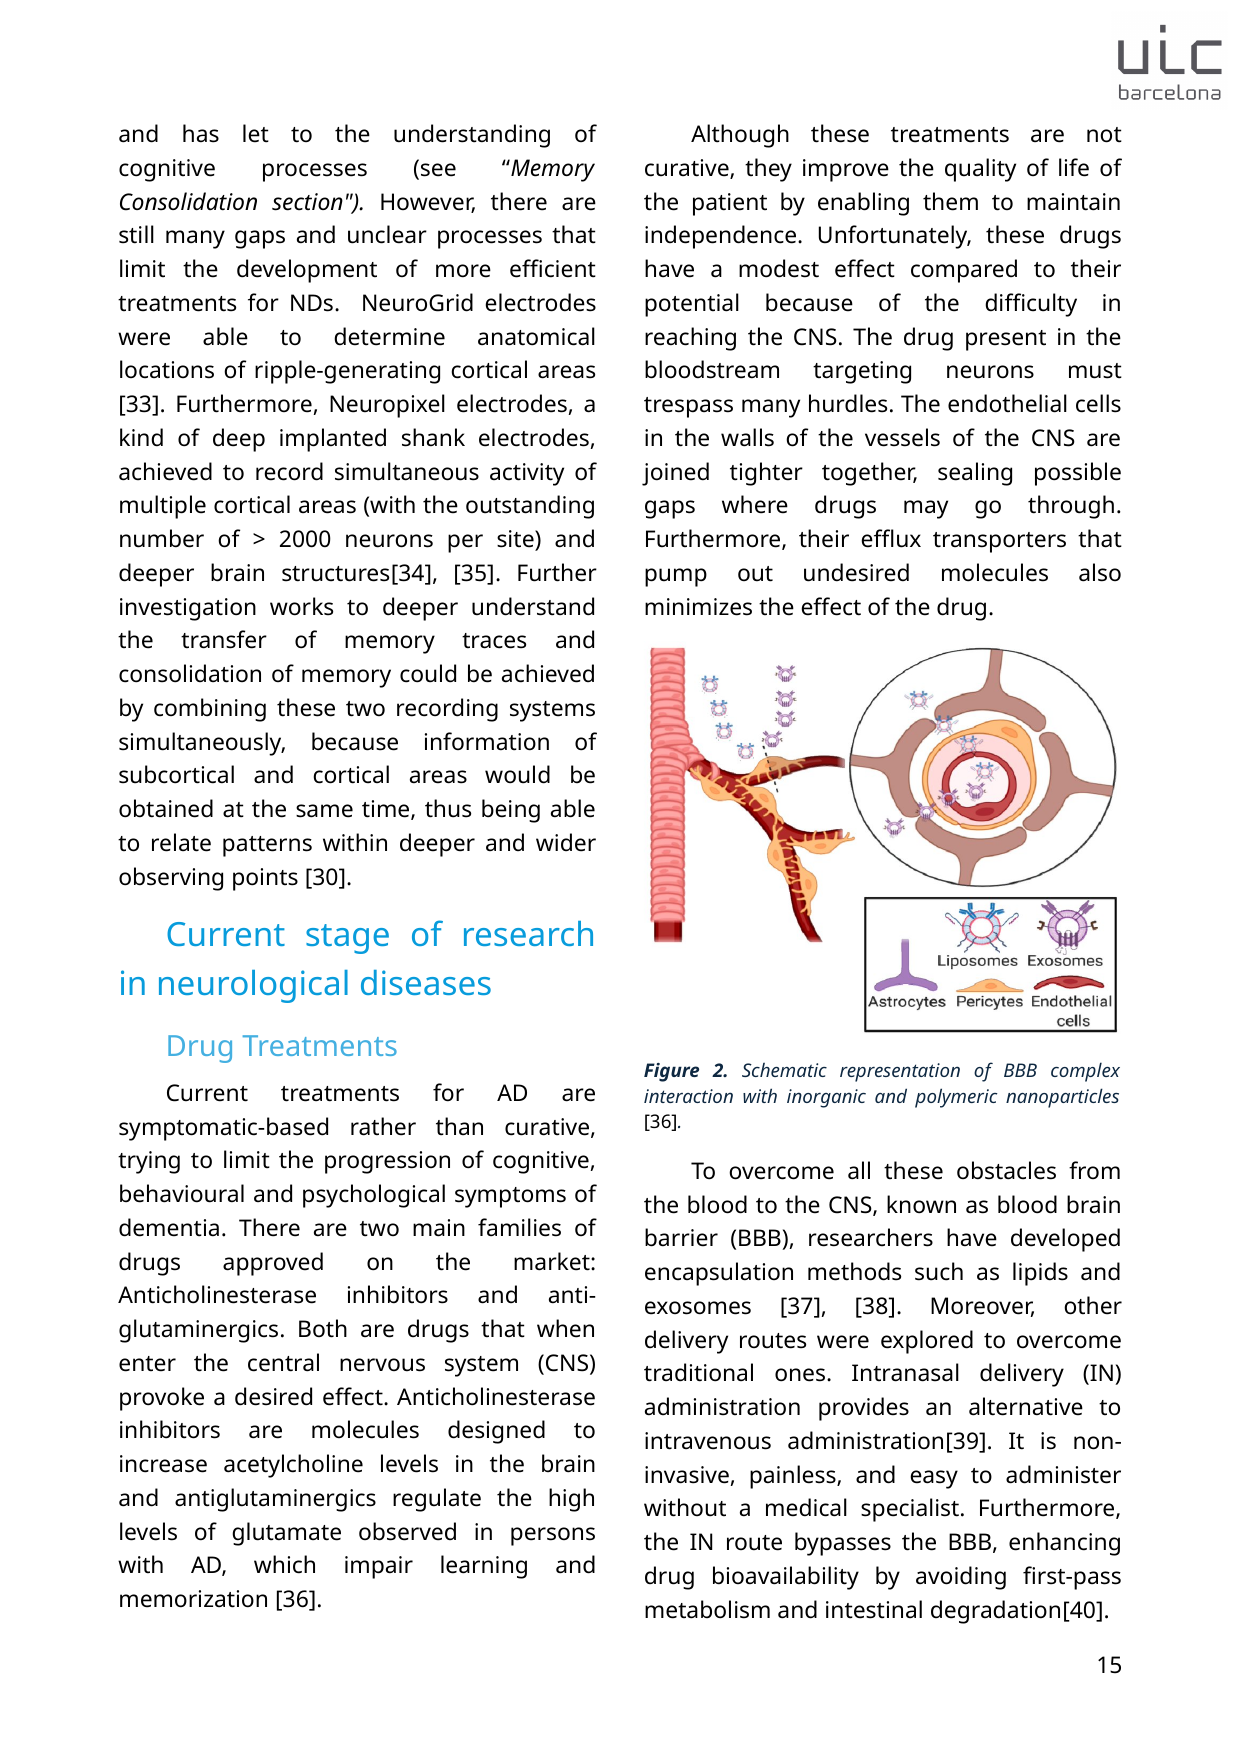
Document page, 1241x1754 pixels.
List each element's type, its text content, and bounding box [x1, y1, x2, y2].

subtitle Drug Treatments [118, 1026, 596, 1065]
text Current treatments for AD are symptomatic-based rather than curative, trying to limit the progression of cognitive, behavioural and psychological symptoms of dementia. There are two main families of drugs approved on the market: Anticholinesterase inhibitors and anti-glutaminergics. Both are drugs that when enter the central nervous system (CNS) provoke a desired effect. Anticholinesterase inhibitors are molecules designed to increase acetylcholine levels in the brain and antiglutaminergics regulate the high levels of glutamate observed in persons with AD, which impair learning and memorization . [118, 1077, 596, 1614]
picture [1110, 11, 1229, 110]
text Although these treatments are not curative, they improve the quality of life of the patient by enabling them to maintain independence. Unfortunately, these drugs have a modest effect compared to their potential because of the difficulty in reaching the CNS. The drug present in the bloodstream targeting neurons must trespass many hurdles. The endothelial cells in the walls of the vessels of the CNS are joined tighter together, sealing possible gaps where drugs may go through. Furthermore, their efflux transporters that pump out undesired molecules also minimizes the effect of the drug. [644, 118, 1122, 622]
text To overcome all these obstacles from the blood to the CNS, known as blood brain barrier (BBB), researchers have developed encapsulation methods such as lipids and exosomes . Moreover, other delivery routes were explored to overcome traditional ones. Intranasal delivery (IN) administration provides an alternative to intravenous administration. It is non-invasive, painless, and easy to administer without a medical specialist. Furthermore, the IN route bypasses the BBB, enhancing drug bioavailability by avoiding first-pass metabolism and intestinal degradation. [644, 1155, 1122, 1625]
picture [643, 641, 1123, 1039]
text Figure 1. Schematic representation of BBB complex interaction with inorganic and polymeric nanoparticles . [644, 1057, 1122, 1134]
subtitle Current stage of research in neurological diseases [118, 911, 596, 1005]
